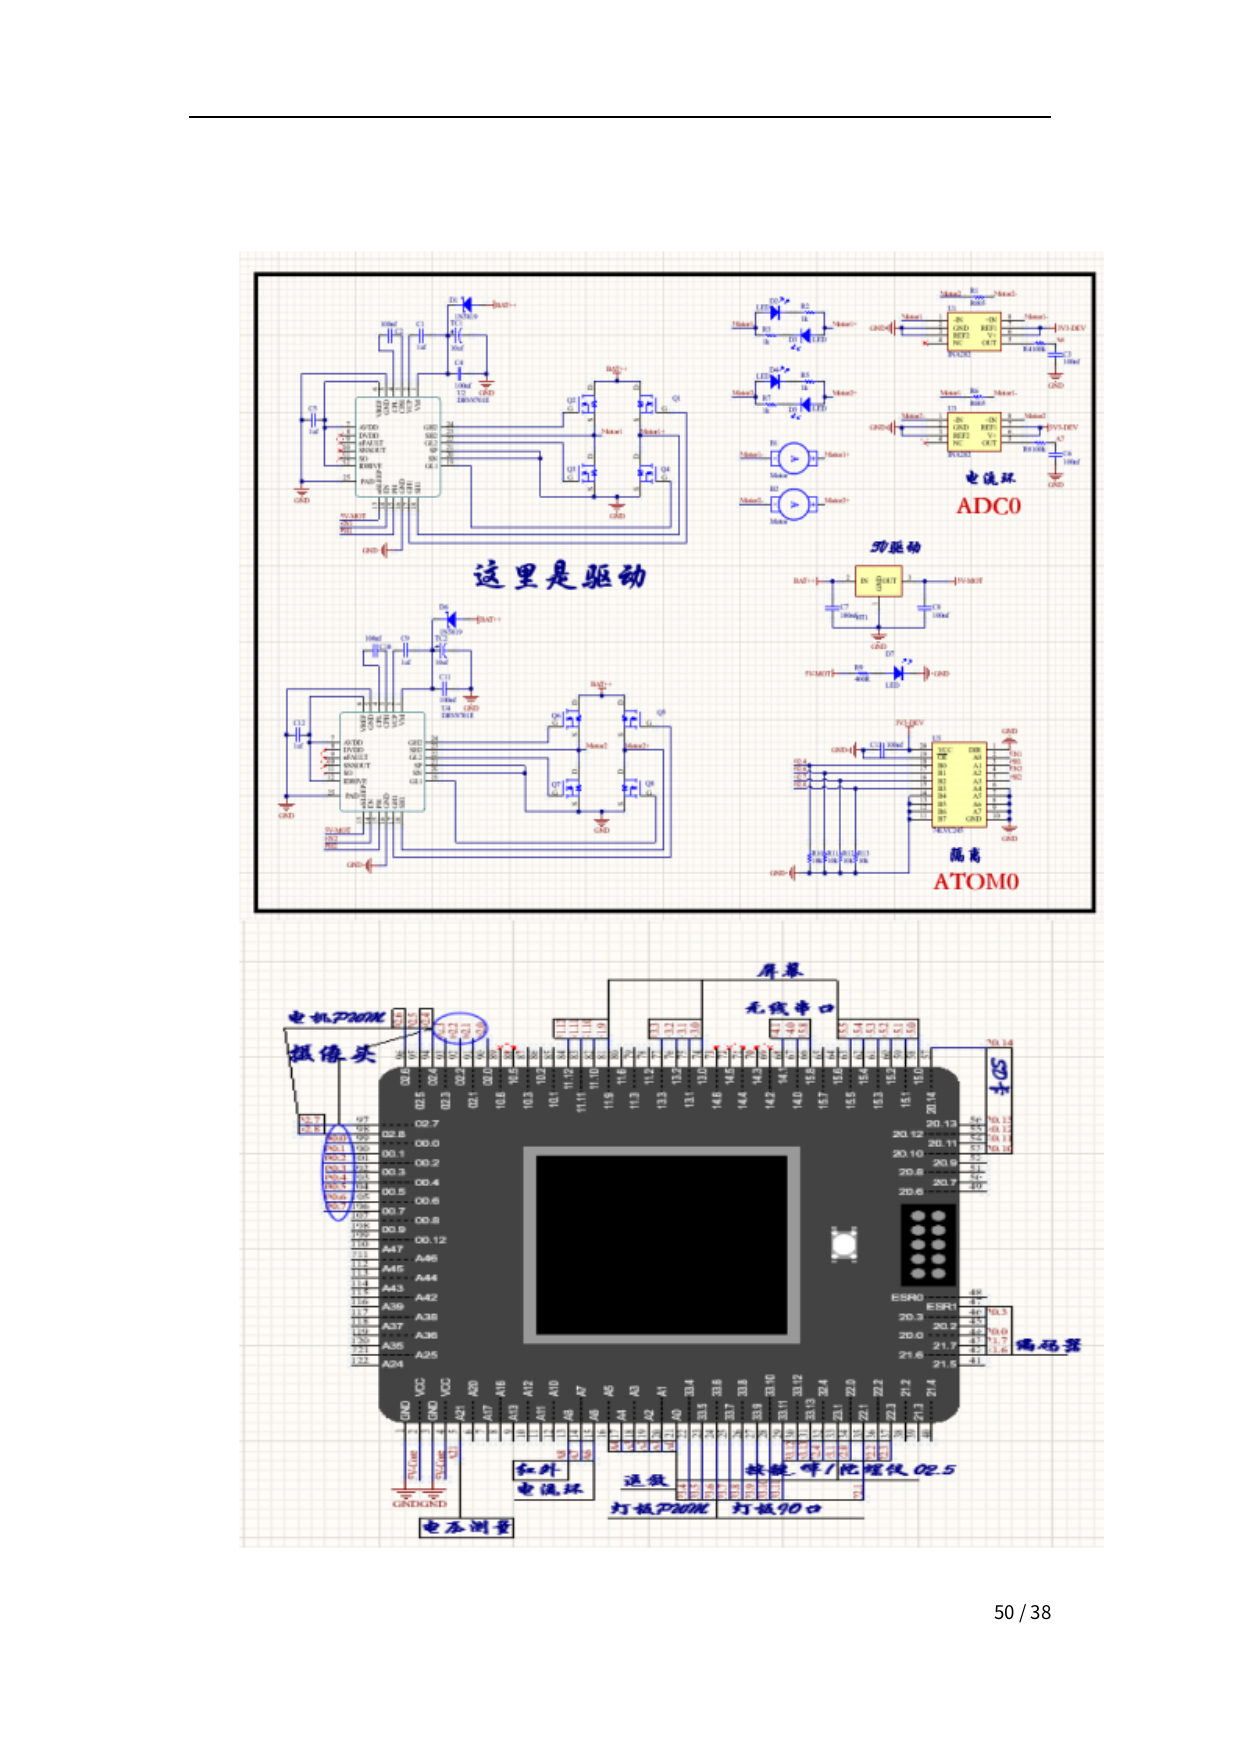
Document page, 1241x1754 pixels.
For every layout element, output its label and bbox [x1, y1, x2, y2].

picture [238, 250, 1105, 1551]
